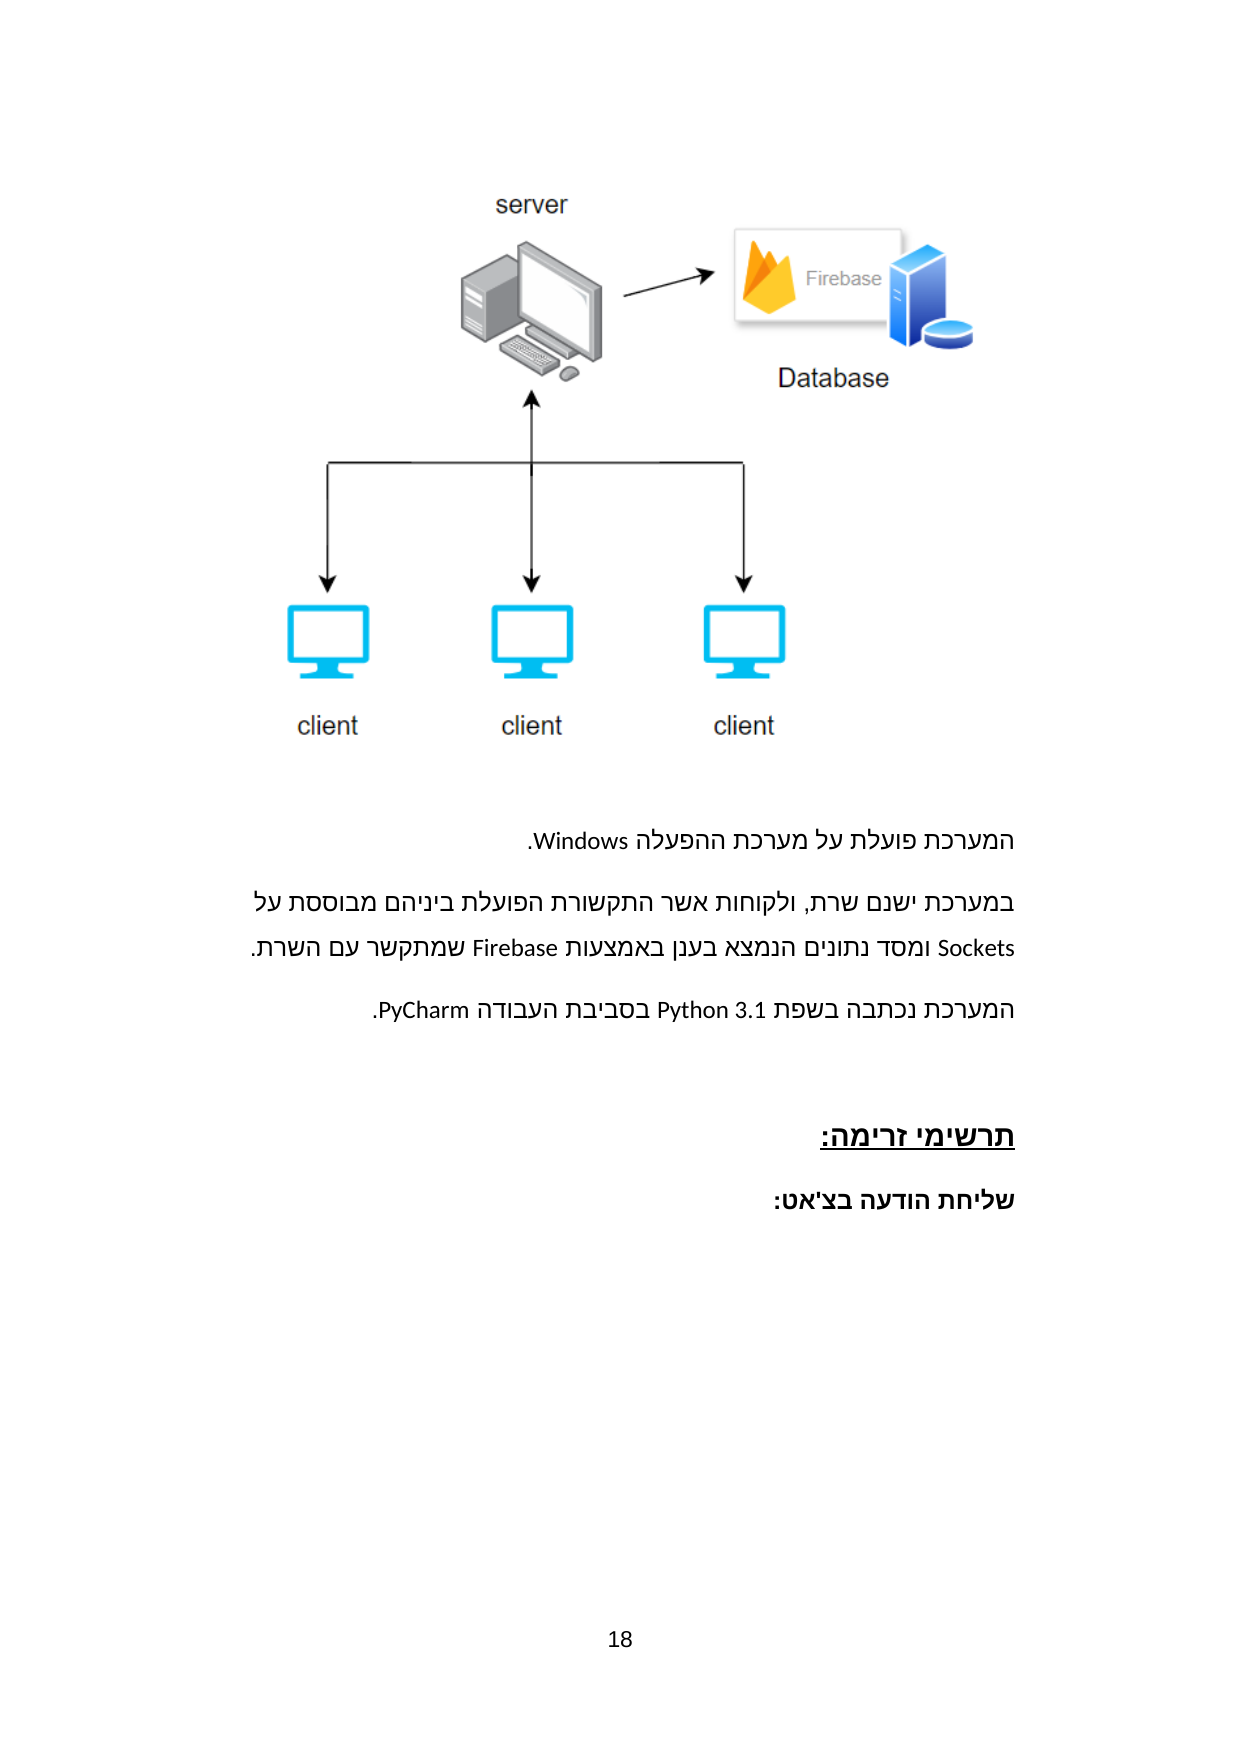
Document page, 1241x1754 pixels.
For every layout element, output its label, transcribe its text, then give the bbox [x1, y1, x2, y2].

text תרשימי זרימה: [187, 1119, 1015, 1152]
text שליחת הודעה בצ'אט: [187, 1186, 1015, 1215]
text המערכת פועלת על מערכת ההפעלה Windows. [187, 825, 1015, 856]
text המערכת נכתבה בשפת Python 3.1 בסביבת העבודה PyCharm. [187, 994, 1015, 1025]
text במערכת ישנם שרת, ולקוחות אשר התקשורת הפועלת ביניהם מבוססת על Sockets ומסד נתונים הנמצא בענן באמצעות Firebase שמתקשר עם השרת. [187, 888, 1015, 962]
picture [201, 150, 1053, 795]
